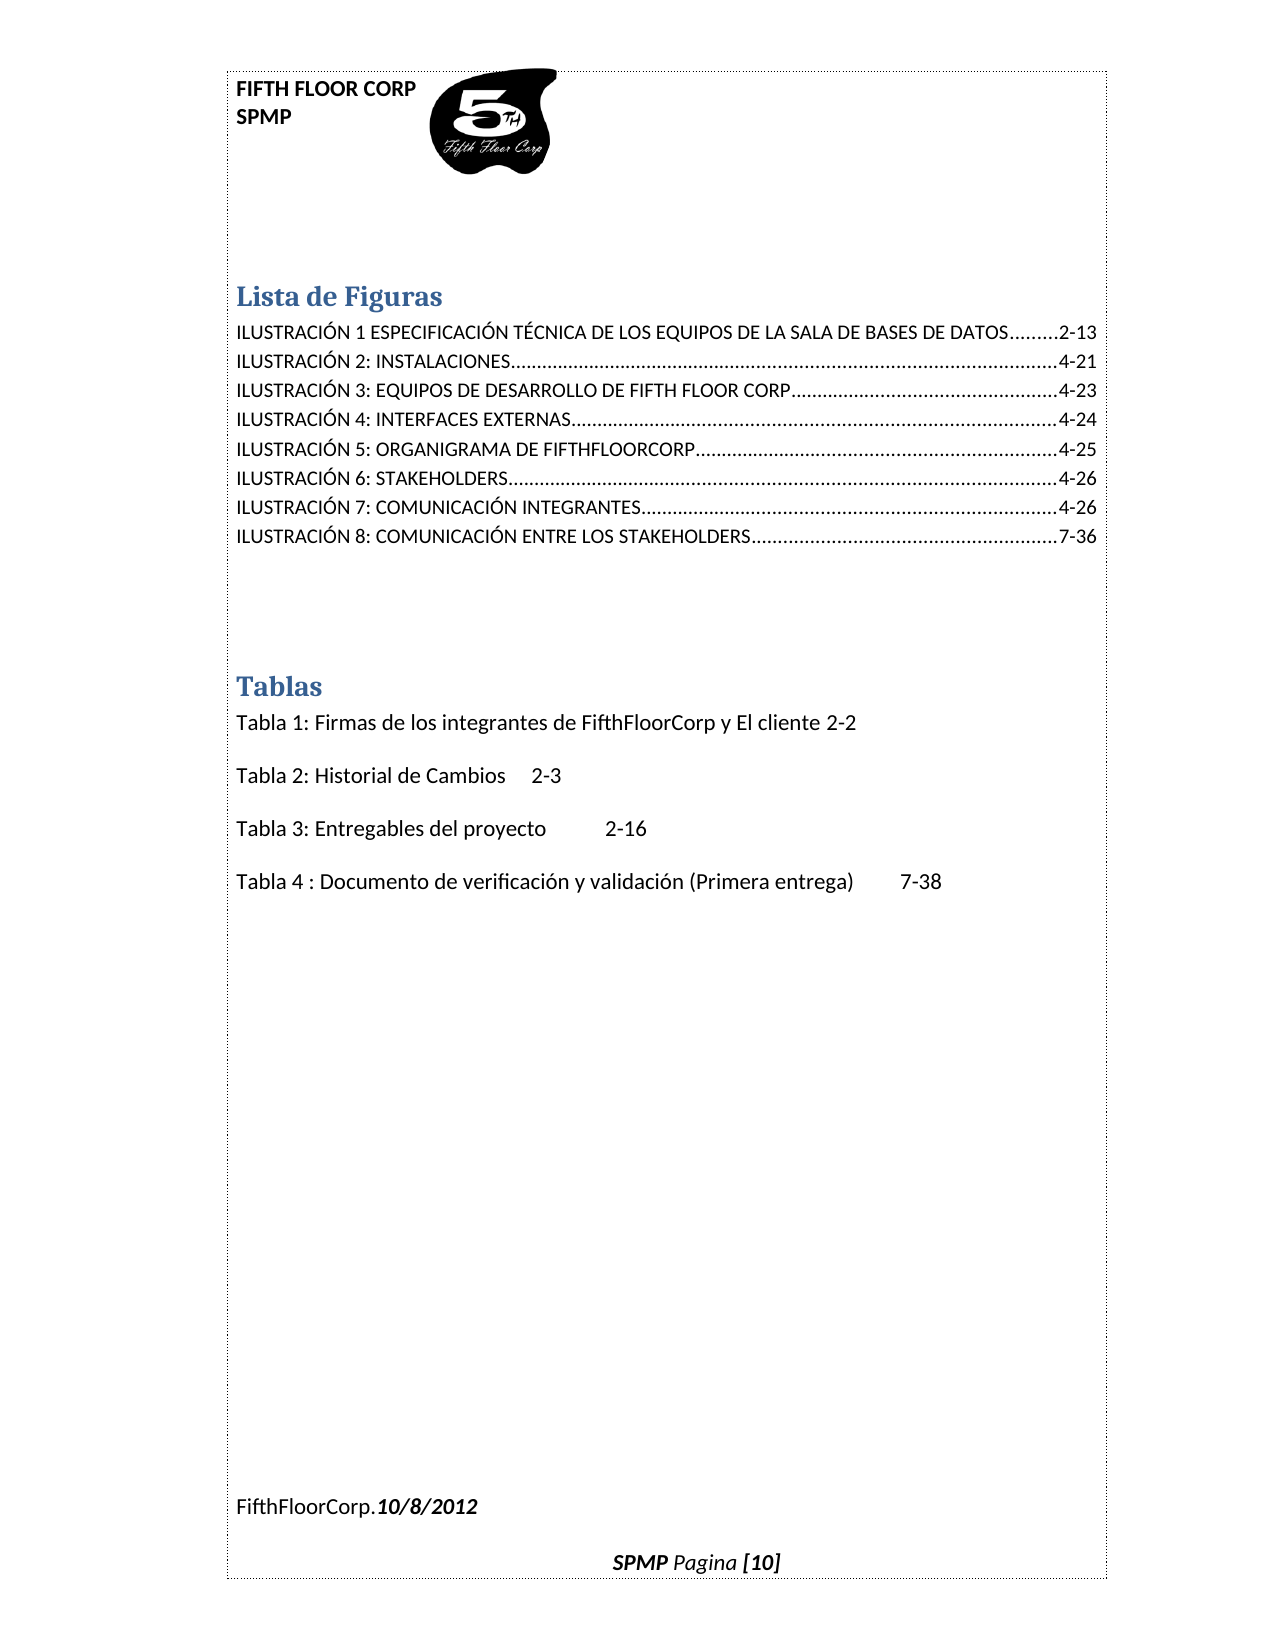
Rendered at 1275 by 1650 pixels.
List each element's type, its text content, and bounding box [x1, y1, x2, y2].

picture [423, 60, 558, 178]
text Tabla 4 : Documento de verificación y validación (Primera entrega) 7-38 [236, 867, 1098, 896]
text Ilustración 3: Equipos de desarrollo de Fifth Floor Corp 4-23 [236, 377, 1098, 403]
text Tabla 2: Historial de Cambios 2-3 [236, 761, 1098, 789]
subtitle Lista de Figuras [236, 281, 1098, 314]
text Ilustración 5: Organigrama de FifthFloorCorp 4-25 [236, 436, 1098, 461]
text Tabla 3: Entregables del proyecto 2-16 [236, 814, 1098, 842]
text Ilustración 4: Interfaces externas 4-24 [236, 407, 1098, 432]
text Tabla 1: Firmas de los integrantes de FifthFloorCorp y El cliente 2-2 [236, 708, 1098, 736]
text Ilustración 8: Comunicación entre los Stakeholders 7-36 [236, 523, 1098, 549]
text Ilustración 7: Comunicación integrantes 4-26 [236, 494, 1098, 519]
text Ilustración 1 Especificación técnica de los equipos de la sala de Bases de Datos 2-13 [236, 319, 1098, 344]
subtitle Tablas [236, 670, 1098, 703]
text Ilustración 2: Instalaciones 4-21 [236, 348, 1098, 374]
text Ilustración 6: Stakeholders 4-26 [236, 465, 1098, 490]
